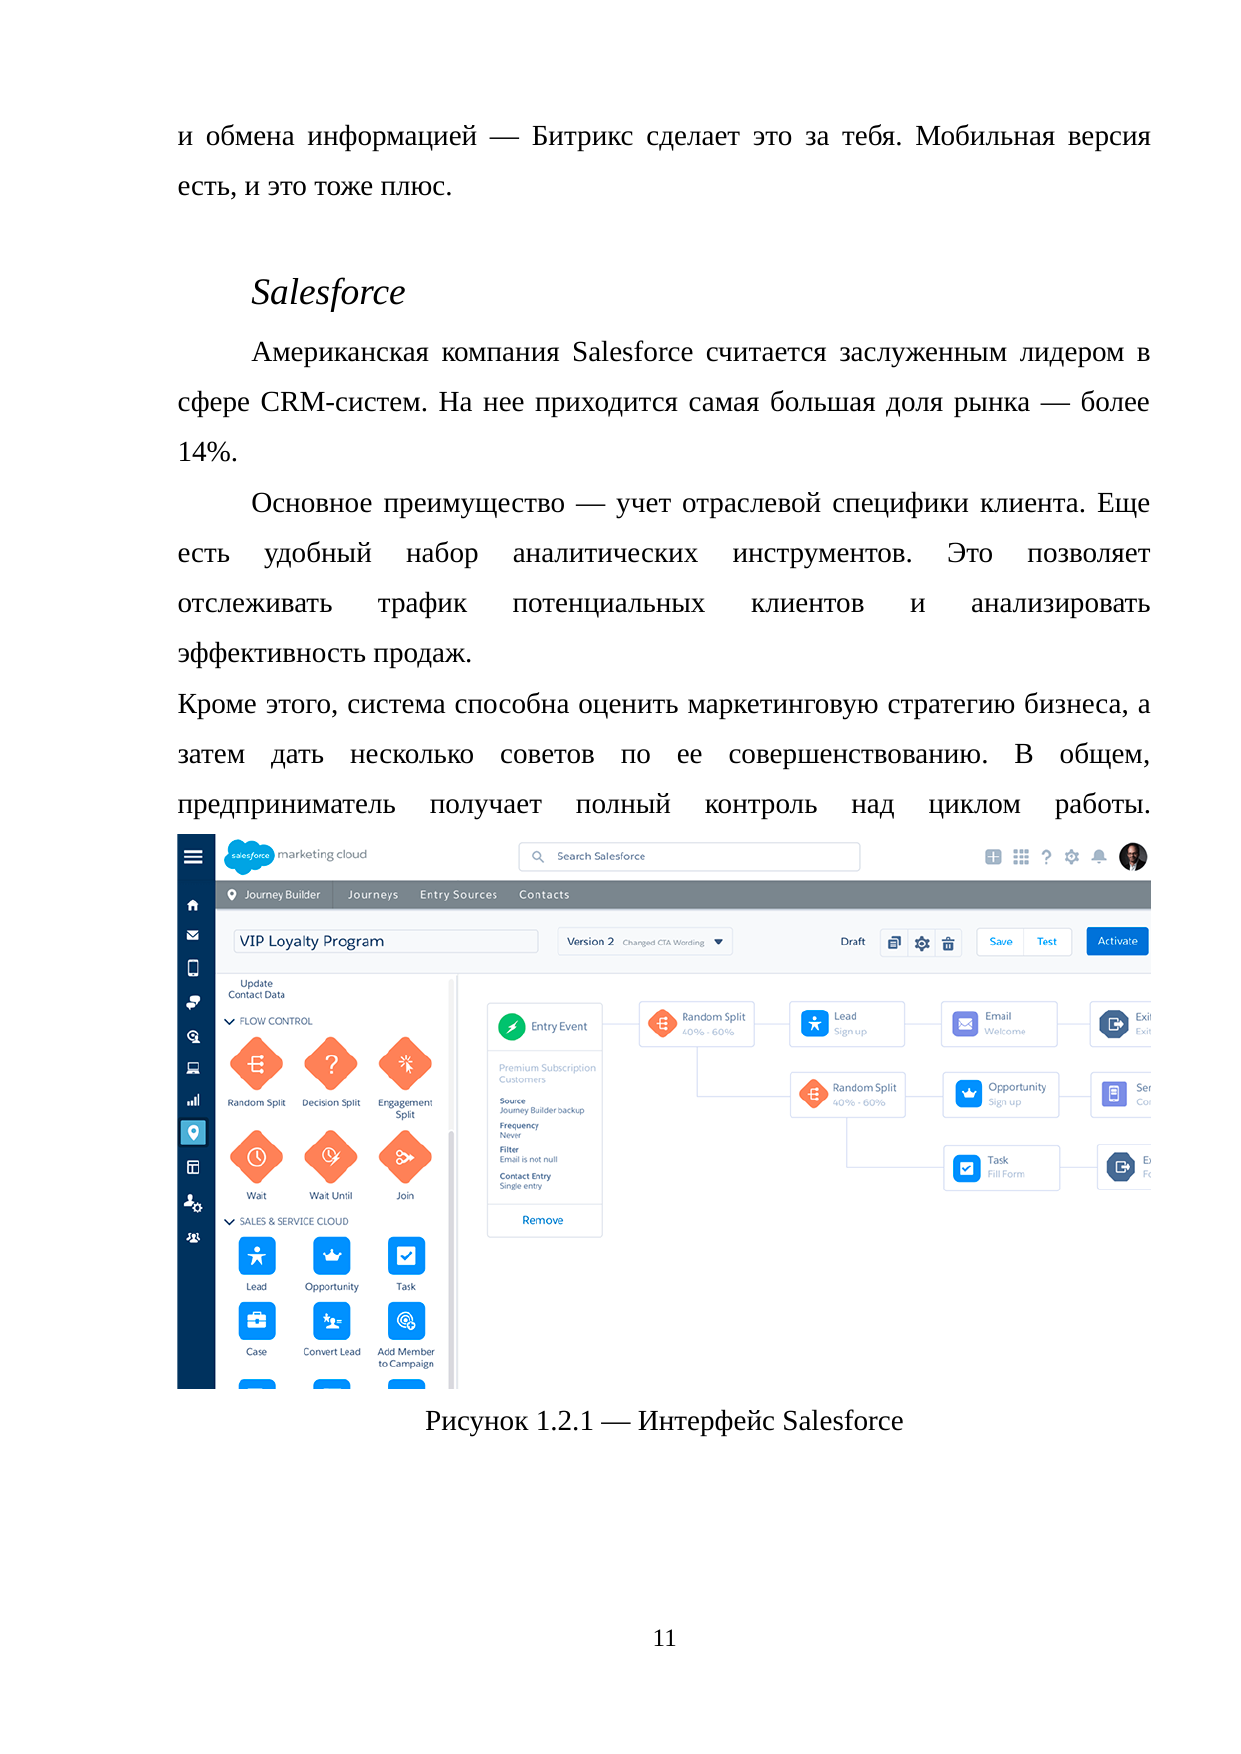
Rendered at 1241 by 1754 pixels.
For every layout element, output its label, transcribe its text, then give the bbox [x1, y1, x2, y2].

text Salesforce [177, 269, 1152, 312]
text Американская компания Salesforce считается заслуженным лидером в сфере CRM-систем. На нее приходится самая большая доля рынка — более 14%. [177, 334, 1152, 468]
text Рисунок 1.2.1 — Интерфейс Salesforce [177, 1403, 1152, 1436]
text Основное преимущество — учет отраслевой специфики клиента. Еще есть удобный набор аналитических инструментов. Это позволяет отслеживать трафик потенциальных клиентов и анализировать эффективность продаж. [177, 485, 1152, 669]
picture [177, 834, 1151, 1389]
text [177, 118, 1152, 202]
